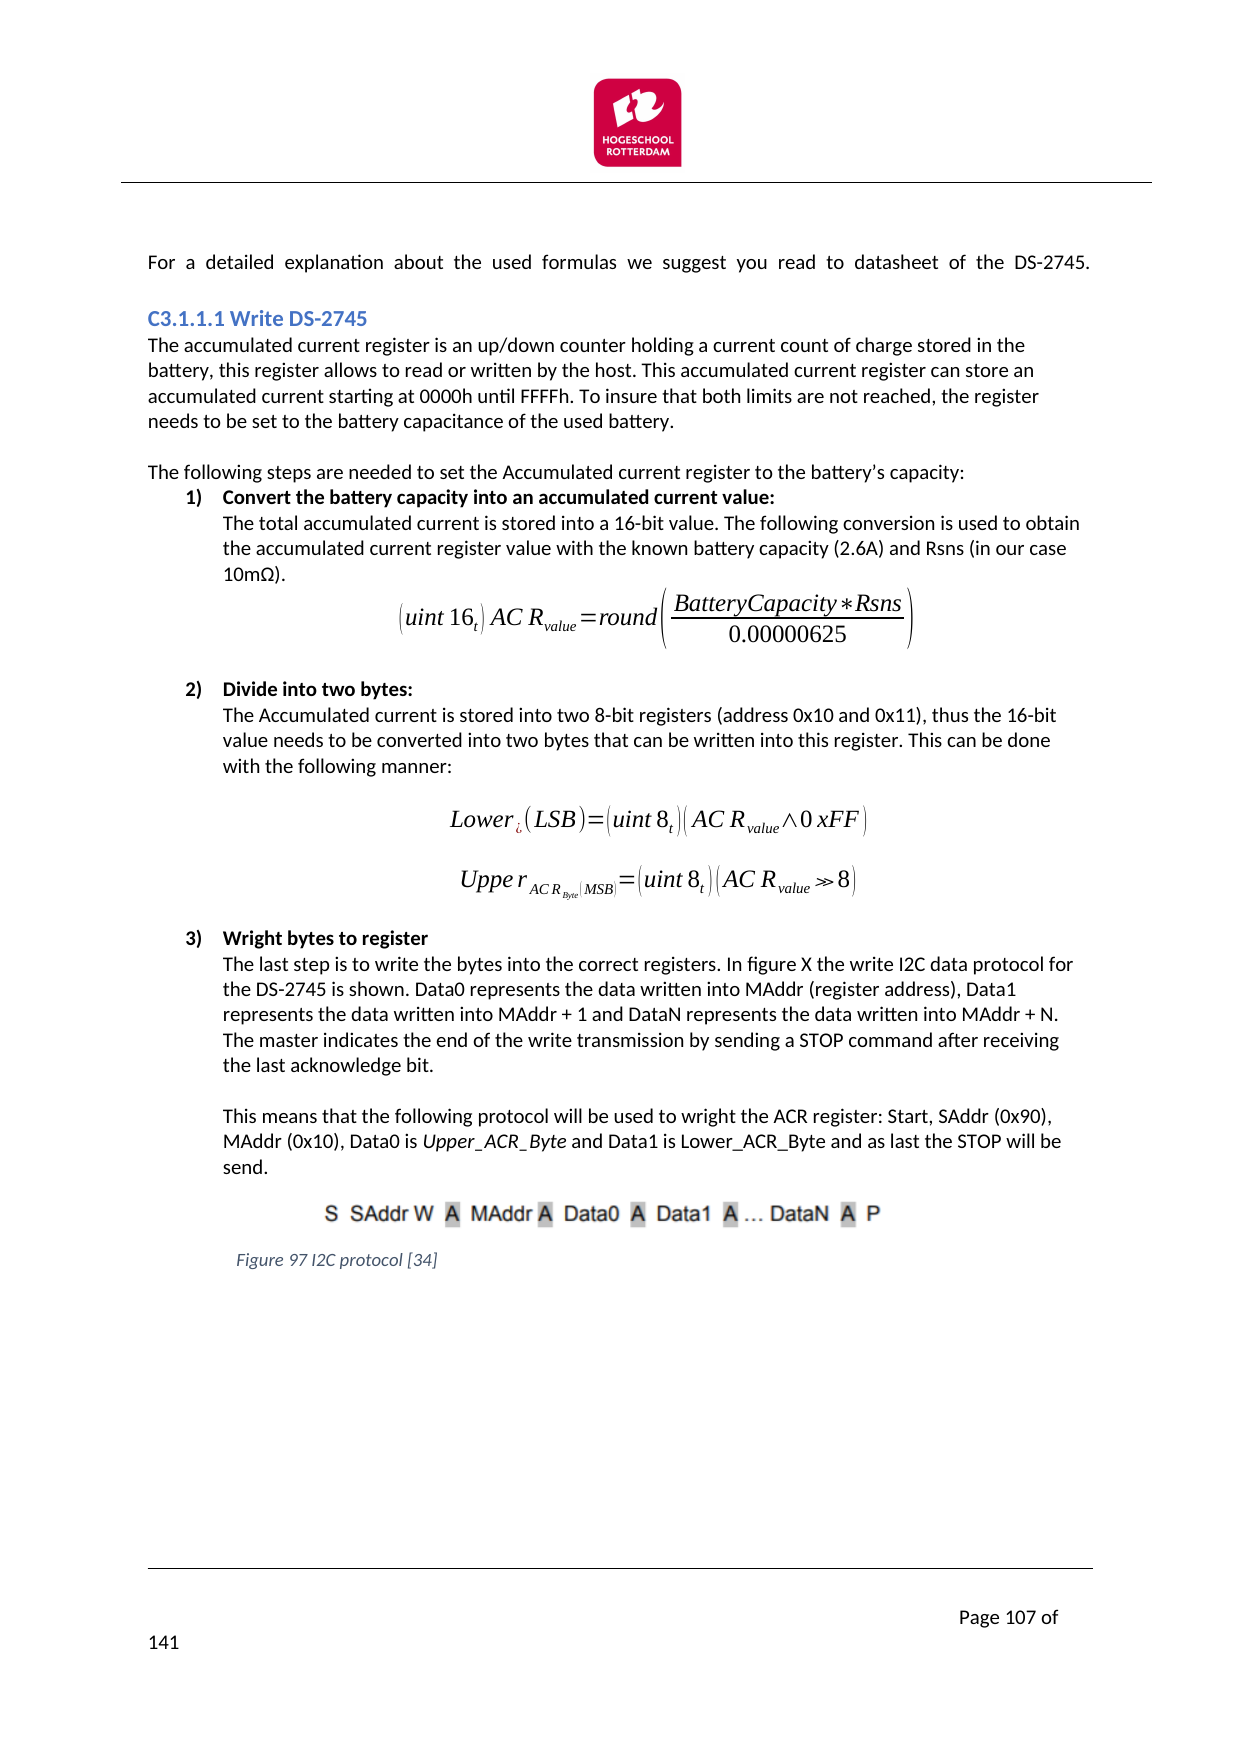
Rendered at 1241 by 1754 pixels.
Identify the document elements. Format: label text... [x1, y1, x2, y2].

picture [310, 1179, 892, 1249]
list This means that the following protocol will be used to wright the ACR register: Start, SAddr (0x90), MAddr (0x10), Data0 is Upper_ACR_Byte and Data1 is Lower_ACR_Byte and as last the STOP will be send. [223, 1103, 1093, 1179]
text For a detailed explanation about the used formulas we suggest you read to datasheet of the DS-2745. [148, 249, 1093, 300]
list The last step is to write the bytes into the correct registers. In figure X the write I2C data protocol for the DS-2745 is shown. Data0 represents the data written into MAddr (register address), Data1 represents the data written into MAddr + 1 and DataN represents the data written into MAddr + N. The master indicates the end of the write transmission by sending a STOP command after receiving the last acknowledge bit. [223, 951, 1093, 1078]
picture [590, 73, 685, 173]
list Convert the battery capacity into an accumulated current value: [185, 484, 1093, 510]
text The accumulated current register is an up/down counter holding a current count of charge stored in the battery, this register allows to read or written by the host. This accumulated current register can store an accumulated current starting at 0000h until FFFFh. To insure that both limits are not reached, the register needs to be set to the battery capacitance of the used battery. [148, 332, 1093, 434]
list The total accumulated current is stored into a 16-bit value. The following conversion is used to obtain the accumulated current register value with the known battery capacity (2.6A) and Rsns (in our case 10mΩ). [223, 510, 1093, 586]
list Divide into two bytes: [185, 677, 1093, 702]
subtitle C3.1.1.1 Write DS-2745 [148, 304, 1093, 332]
list The Accumulated current is stored into two 8-bit registers (address 0x10 and 0x11), thus the 16-bit value needs to be converted into two bytes that can be written into this register. This can be done with the following manner: [223, 702, 1093, 778]
list Wright bytes to register [185, 925, 1093, 951]
text The following steps are needed to set the Accumulated current register to the battery’s capacity: [148, 459, 1093, 484]
